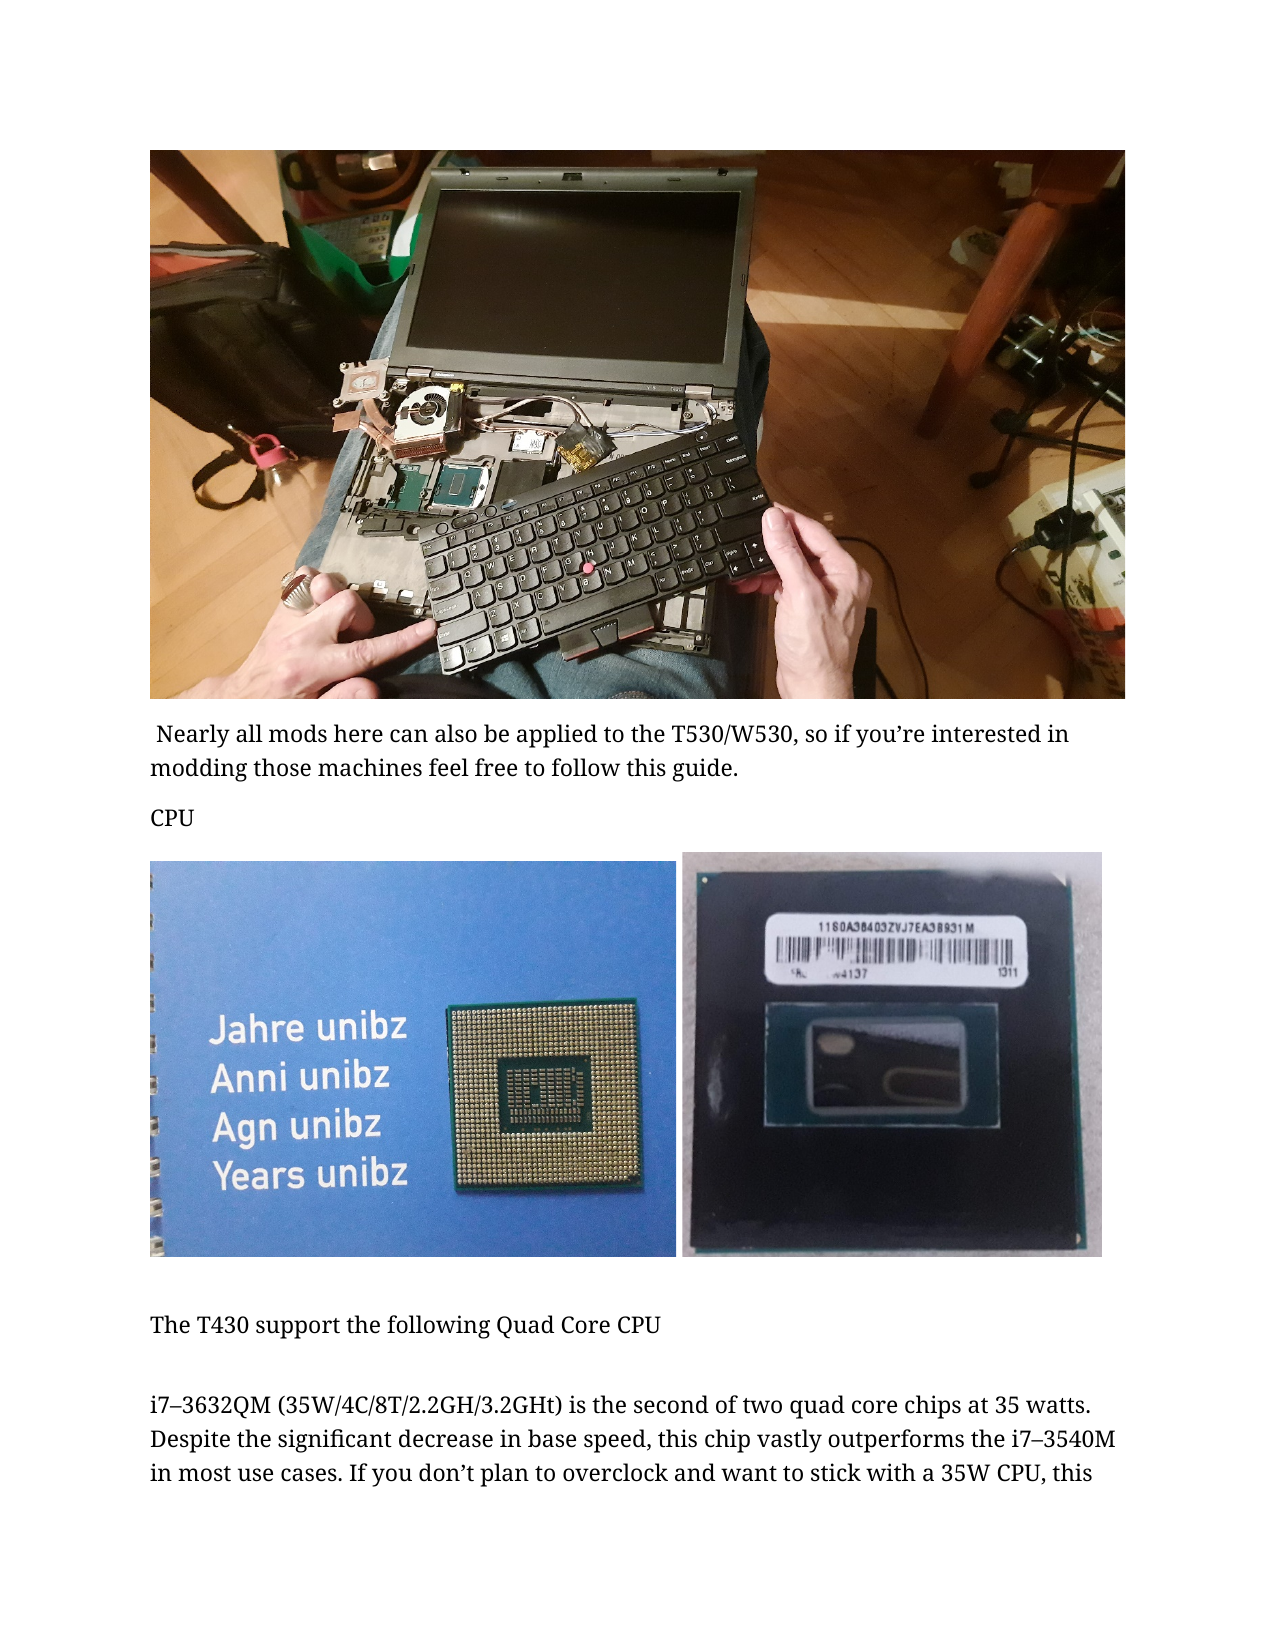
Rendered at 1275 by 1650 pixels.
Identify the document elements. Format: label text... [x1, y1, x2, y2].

text The T430 support the following Quad Core CPU [150, 1275, 1125, 1371]
text Nearly all mods here can also be applied to the T530/W530, so if you’re interested in modding those machines feel free to follow this guide. [150, 718, 1125, 783]
picture [682, 852, 1102, 1257]
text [150, 1389, 1125, 1488]
picture [150, 150, 1125, 699]
text CPU [150, 802, 1125, 833]
picture [150, 861, 677, 1257]
